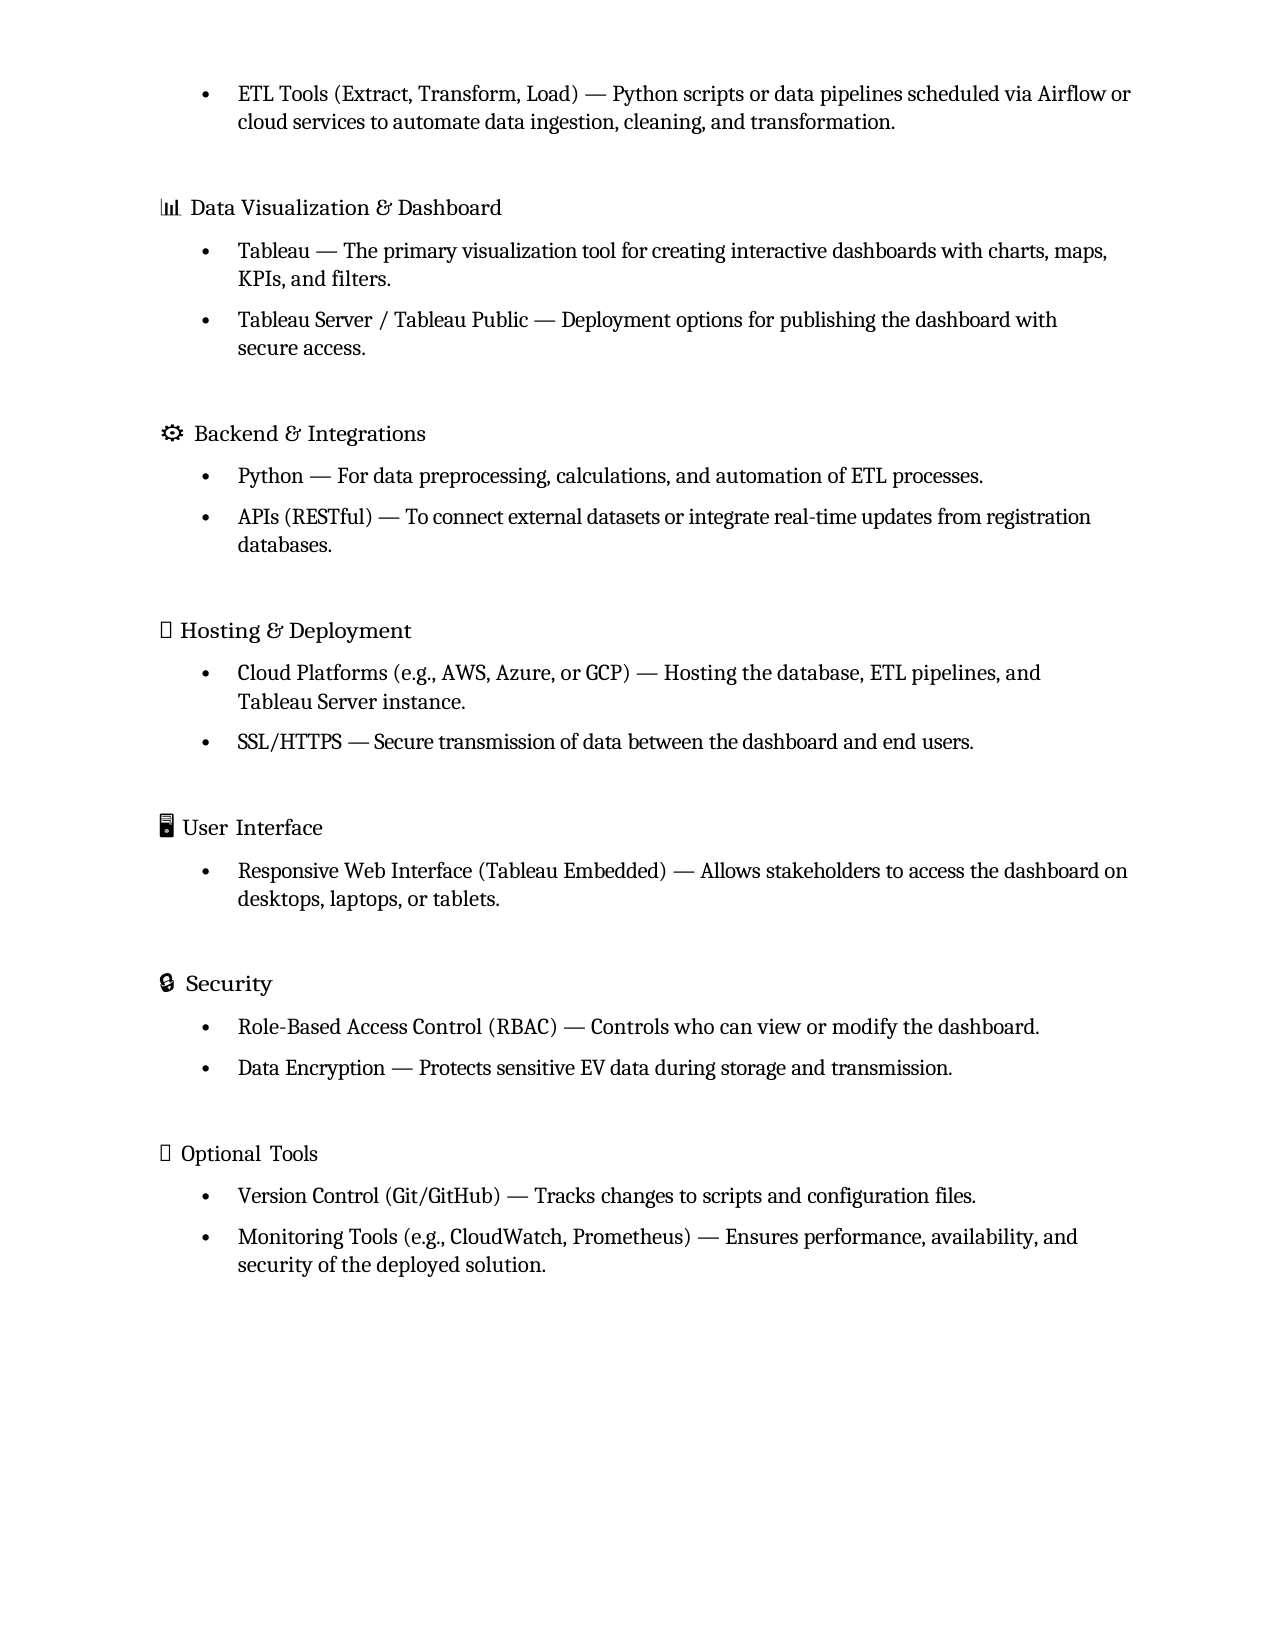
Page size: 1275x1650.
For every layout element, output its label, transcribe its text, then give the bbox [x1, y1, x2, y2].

text 🔒 Security [158, 967, 1200, 998]
text ⚙ Backend & Integrations [158, 417, 1200, 448]
list Monitoring Tools (e.g., CloudWatch, Prometheus) — Ensures performance, availability, and security of the deployed solution. [202, 1224, 1104, 1278]
text 🖥 User Interface [158, 811, 1200, 842]
list Tableau — The primary visualization tool for creating interactive dashboards with charts, maps, KPIs, and filters. [202, 237, 1139, 292]
text ✅ Optional Tools [158, 1137, 1200, 1168]
list Version Control (Git/GitHub) — Tracks changes to scripts and configuration files. [202, 1183, 1200, 1209]
list Role-Based Access Control (RBAC) — Controls who can view or modify the dashboard. [202, 1014, 1200, 1040]
list Responsive Web Interface (Tableau Embedded) — Allows stakeholders to access the dashboard on desktops, laptops, or tablets. [202, 857, 1137, 912]
list Tableau Server / Tableau Public — Deployment options for publishing the dashboard with secure access. [202, 306, 1085, 361]
list Data Encryption — Protects sensitive EV data during storage and transmission. [202, 1054, 1200, 1081]
list SSL/HTTPS — Secure transmission of data between the dashboard and end users. [202, 729, 1200, 755]
list ETL Tools (Extract, Transform, Load) — Python scripts or data pipelines scheduled via Airflow or cloud services to automate data ingestion, cleaning, and transformation. [202, 81, 1139, 136]
list Python — For data preprocessing, calculations, and automation of ETL processes. [202, 463, 1200, 489]
text 📊 Data Visualization & Dashboard [158, 191, 1200, 223]
list APIs (RESTful) — To connect external datasets or integrate real-time updates from registration databases. [202, 504, 1136, 558]
text 🌐 Hosting & Deployment [158, 614, 1200, 645]
list Cloud Platforms (e.g., AWS, Azure, or GCP) — Hosting the database, ETL pipelines, and Tableau Server instance. [202, 660, 1080, 715]
